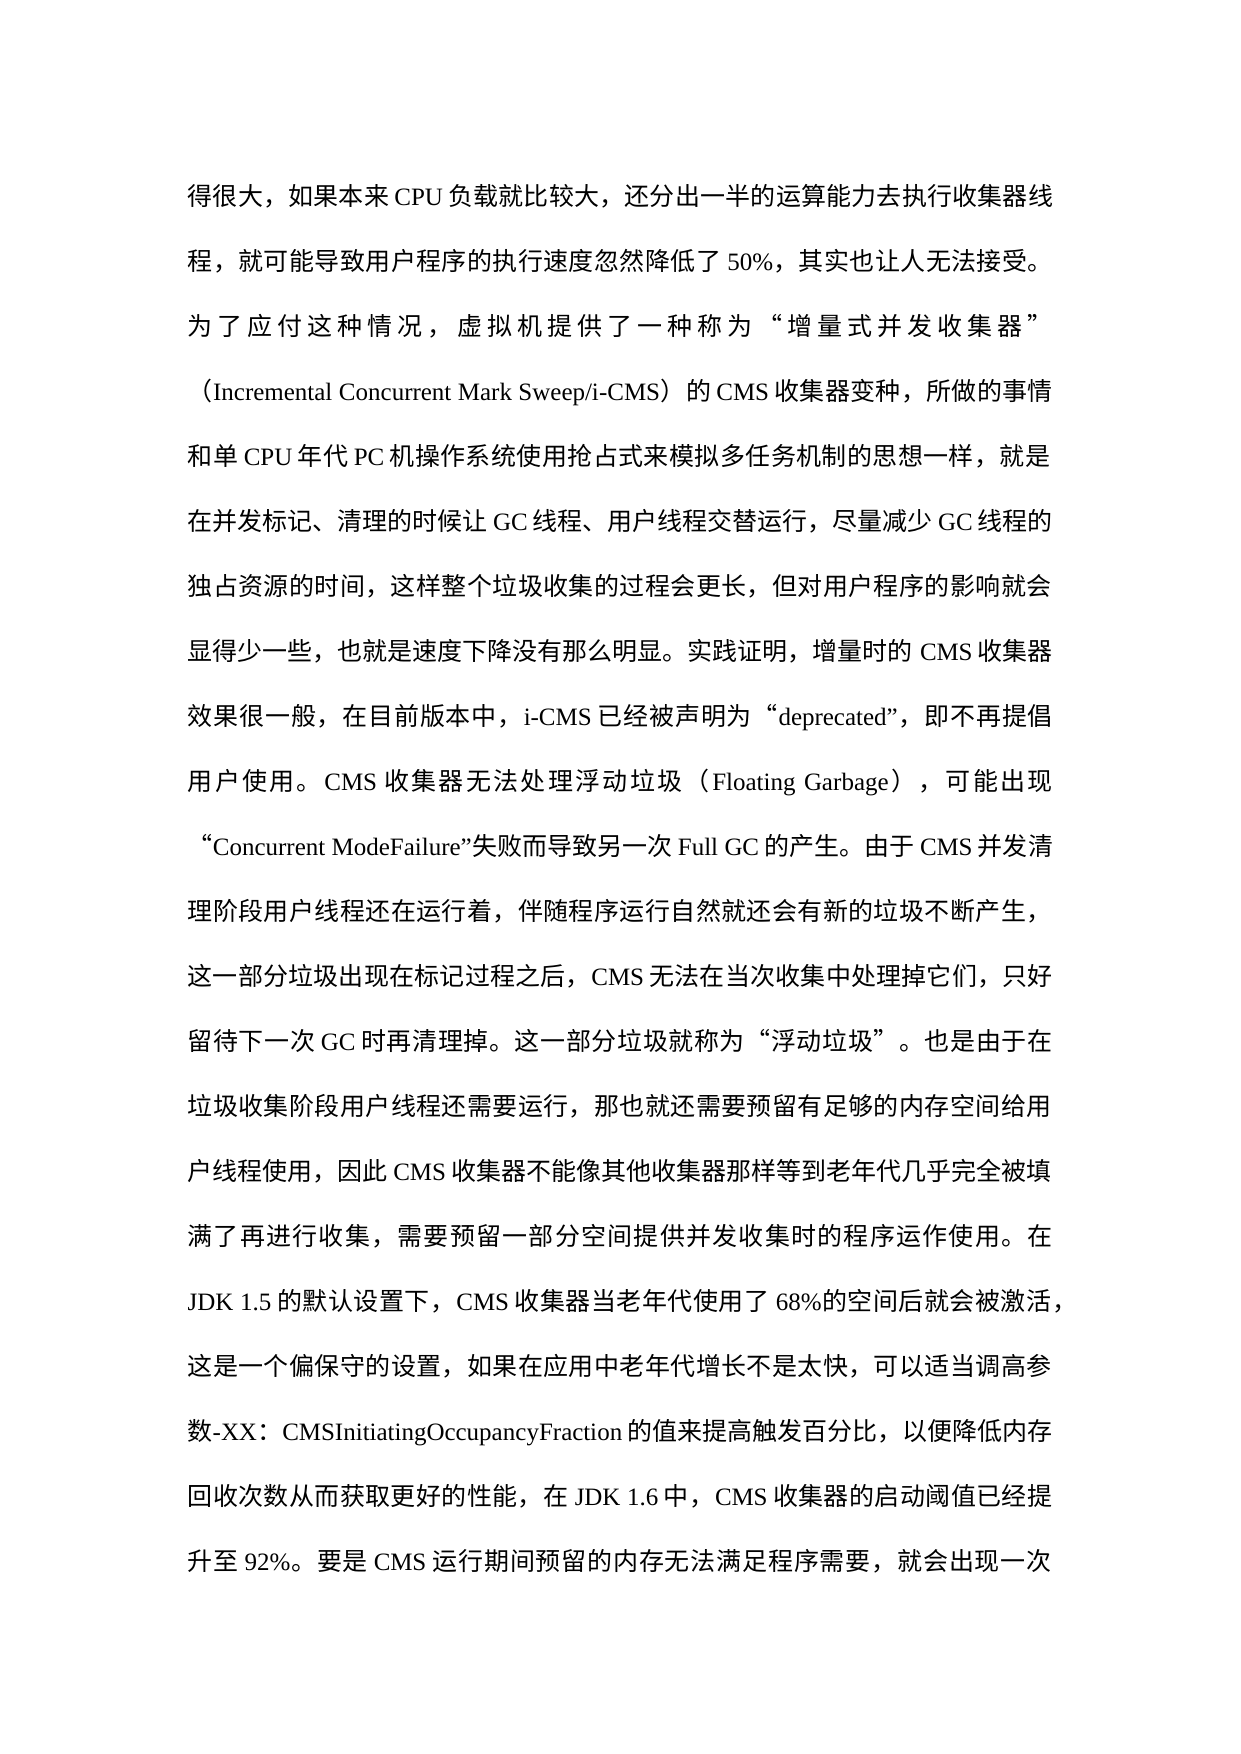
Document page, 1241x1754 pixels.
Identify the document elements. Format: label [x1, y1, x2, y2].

text [187, 162, 1053, 1592]
